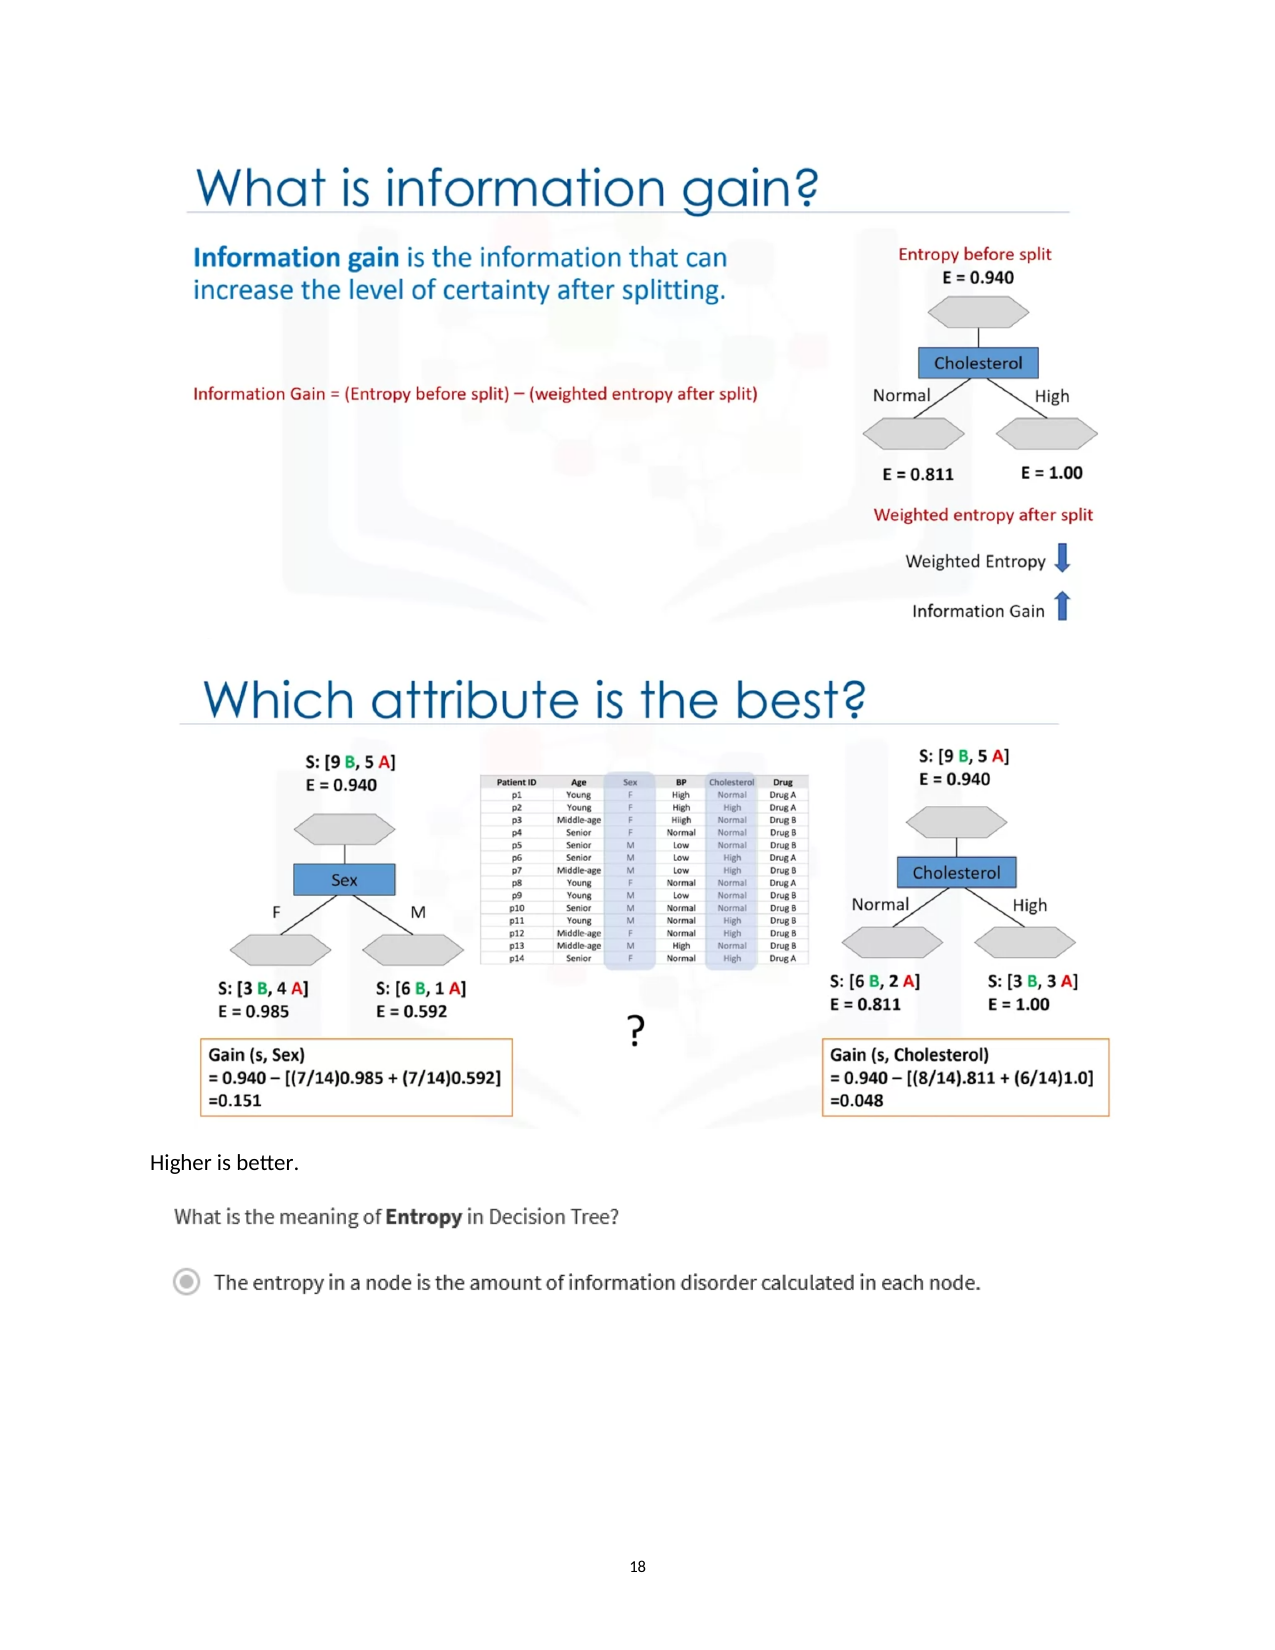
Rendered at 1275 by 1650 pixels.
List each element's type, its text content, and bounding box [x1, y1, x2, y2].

text Higher is better. [150, 1148, 1125, 1176]
picture [150, 657, 1125, 1129]
picture [150, 1194, 1125, 1323]
picture [150, 150, 1125, 639]
